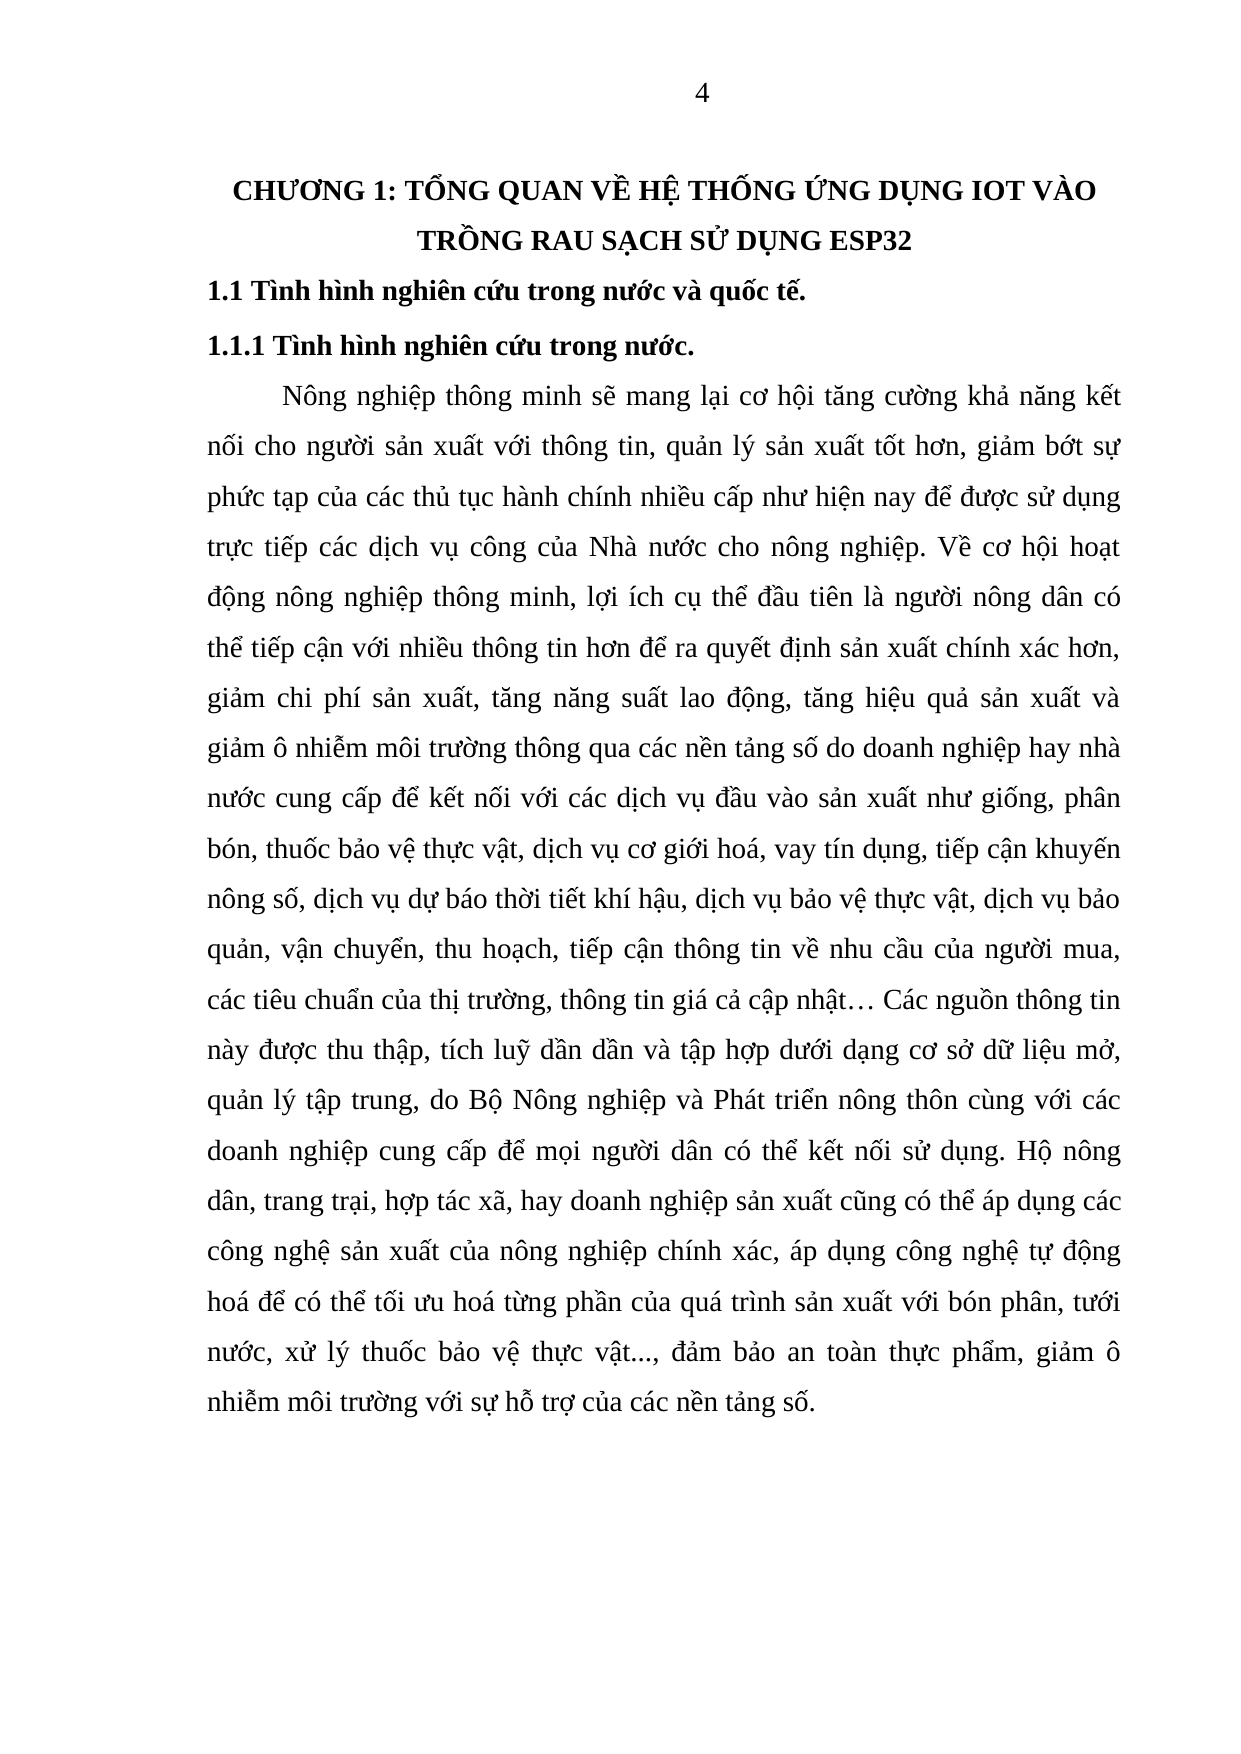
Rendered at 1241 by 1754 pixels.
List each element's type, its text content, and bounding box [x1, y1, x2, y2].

text Nông nghiệp thông minh sẽ mang lại cơ hội tăng cường khả năng kết nối cho người sản xuất với thông tin, quản lý sản xuất tốt hơn, giảm bớt sự phức tạp của các thủ tục hành chính nhiều cấp như hiện nay để được sử dụng trực tiếp các dịch vụ công của Nhà nước cho nông nghiệp. Về cơ hội hoạt động nông nghiệp thông minh, lợi ích cụ thể đầu tiên là người nông dân có thể tiếp cận với nhiều thông tin hơn để ra quyết định sản xuất chính xác hơn, giảm chi phí sản xuất, tăng năng suất lao động, tăng hiệu quả sản xuất và giảm ô nhiễm môi trường thông qua các nền tảng số do doanh nghiệp hay nhà nước cung cấp để kết nối với các dịch vụ đầu vào sản xuất như giống, phân bón, thuốc bảo vệ thực vật, dịch vụ cơ giới hoá, vay tín dụng, tiếp cận khuyến nông số, dịch vụ dự báo thời tiết khí hậu, dịch vụ bảo vệ thực vật, dịch vụ bảo quản, vận chuyển, thu hoạch, tiếp cận thông tin về nhu cầu của người mua, các tiêu chuẩn của thị trường, thông tin giá cả cập nhật… Các nguồn thông tin này được thu thập, tích luỹ dần dần và tập hợp dưới dạng cơ sở dữ liệu mở, quản lý tập trung, do Bộ Nông nghiệp và Phát triển nông thôn cùng với các doanh nghiệp cung cấp để mọi người dân có thể kết nối sử dụng. Hộ nông dân, trang trại, hợp tác xã, hay doanh nghiệp sản xuất cũng có thể áp dụng các công nghệ sản xuất của nông nghiệp chính xác, áp dụng công nghệ tự động hoá để có thể tối ưu hoá từng phần của quá trình sản xuất với bón phân, tưới nước, xử lý thuốc bảo vệ thực vật..., đảm bảo an toàn thực phẩm, giảm ô nhiễm môi trường với sự hỗ trợ của các nền tảng số. [207, 378, 1122, 1418]
subtitle TỔNG QUAN VỀ HỆ THỐNG ỨNG DỤNG IOT VÀO TRỒNG RAU SẠCH SỬ DỤNG ESP32 [207, 173, 1122, 257]
subtitle Tình hình nghiên cứu trong nước. [207, 328, 1122, 361]
subtitle Tình hình nghiên cứu trong nước và quốc tế. [207, 273, 1122, 307]
